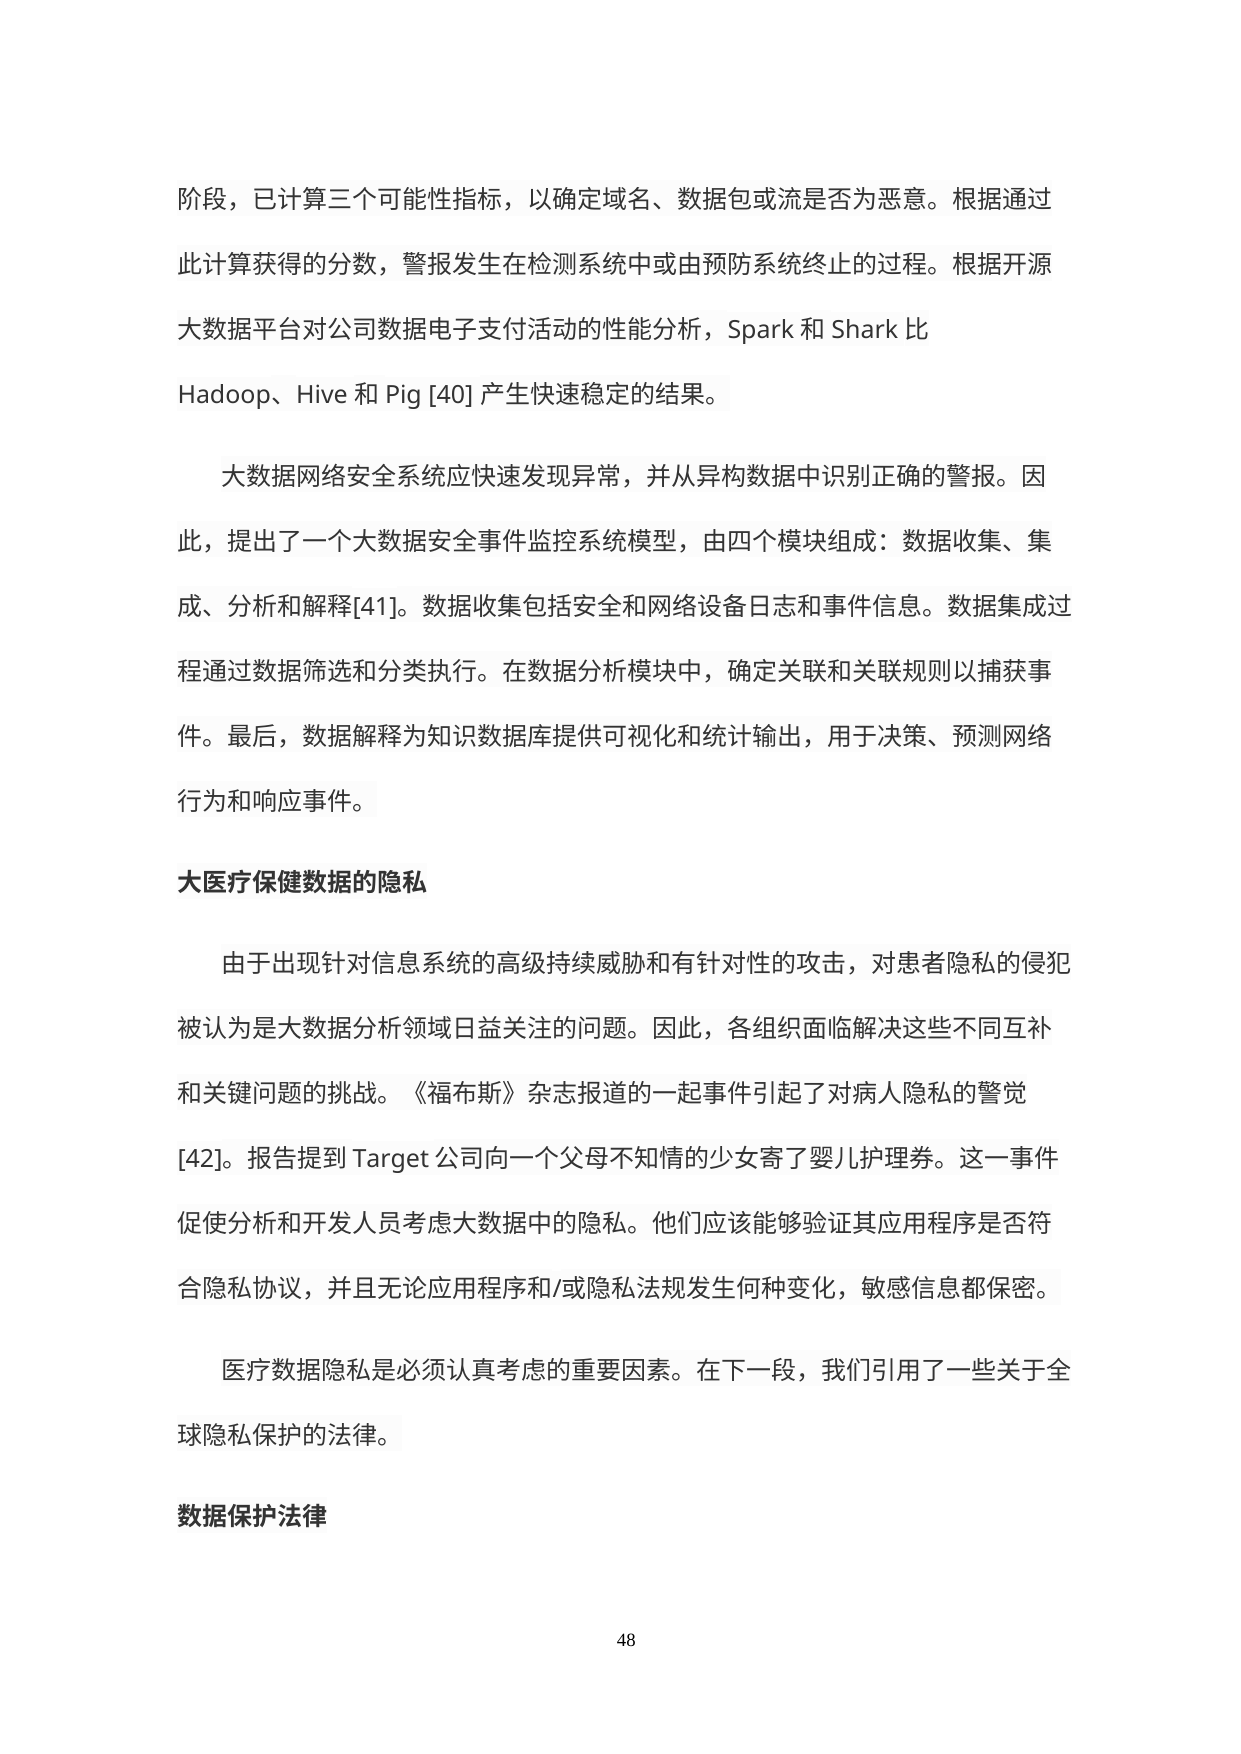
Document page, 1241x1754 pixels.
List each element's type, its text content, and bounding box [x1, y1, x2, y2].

list 由于出现针对信息系统的高级持续威胁和有针对性的攻击，对患者隐私的侵犯被认为是大数据分析领域日益关注的问题。因此，各组织面临解决这些不同互补和关键问题的挑战。《福布斯》杂志报道的一起事件引起了对病人隐私的警觉[42]。报告提到Target公司向一个父母不知情的少女寄了婴儿护理券。这一事件促使分析和开发人员考虑大数据中的隐私。他们应该能够验证其应用程序是否符合隐私协议，并且无论应用程序和/或隐私法规发生何种变化，敏感信息都保密。 [177, 929, 1075, 1319]
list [177, 165, 1075, 425]
list 医疗数据隐私是必须认真考虑的重要因素。在下一段，我们引用了一些关于全球隐私保护的法律。 [177, 1336, 1075, 1466]
list 大医疗保健数据的隐私 [177, 848, 1075, 913]
list 大数据网络安全系统应快速发现异常，并从异构数据中识别正确的警报。因此，提出了一个大数据安全事件监控系统模型，由四个模块组成：数据收集、集成、分析和解释[41]。数据收集包括安全和网络设备日志和事件信息。数据集成过程通过数据筛选和分类执行。在数据分析模块中，确定关联和关联规则以捕获事件。最后，数据解释为知识数据库提供可视化和统计输出，用于决策、预测网络行为和响应事件。 [177, 442, 1075, 832]
list 数据保护法律 [177, 1482, 1075, 1547]
